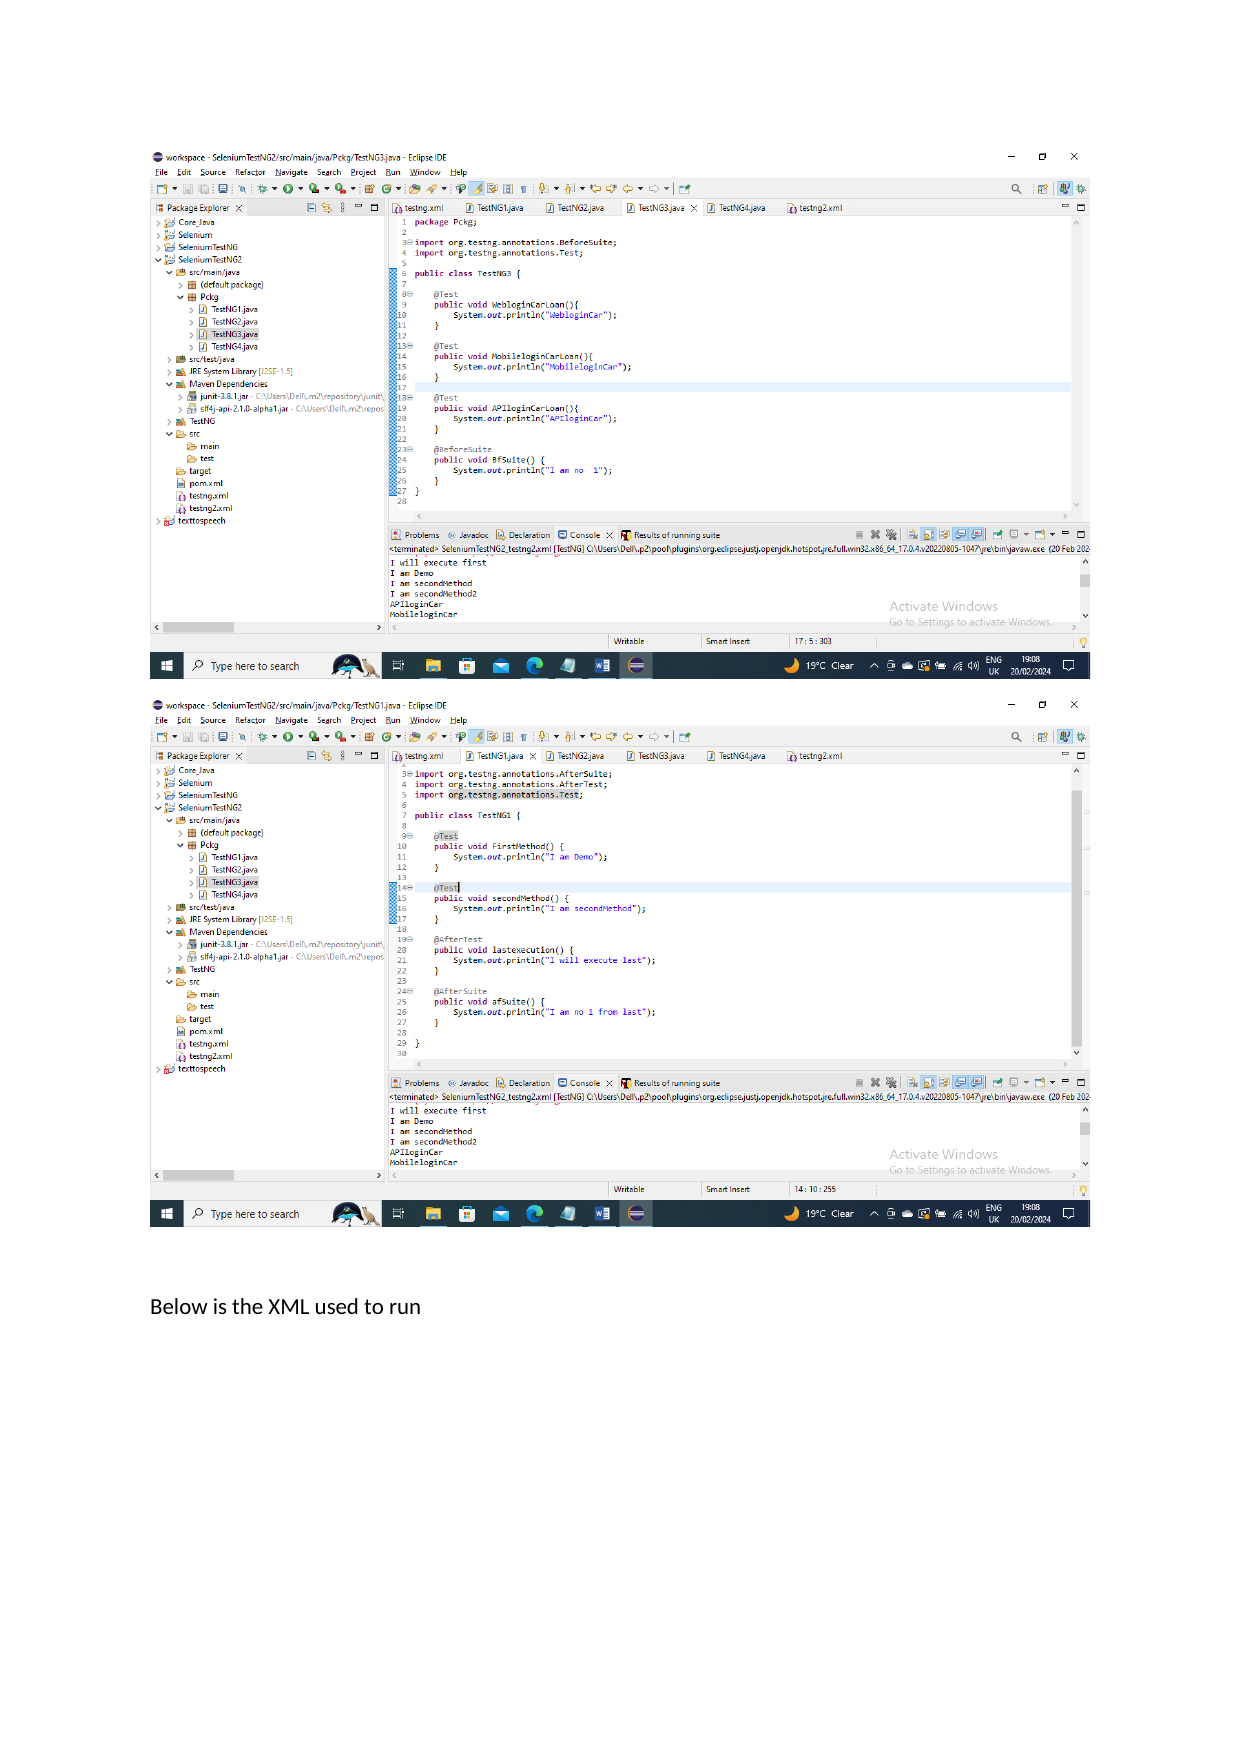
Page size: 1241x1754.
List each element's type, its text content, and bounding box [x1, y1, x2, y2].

picture [150, 697, 1091, 1227]
text Below is the XML used to run [150, 1292, 1090, 1320]
picture [150, 150, 1091, 679]
